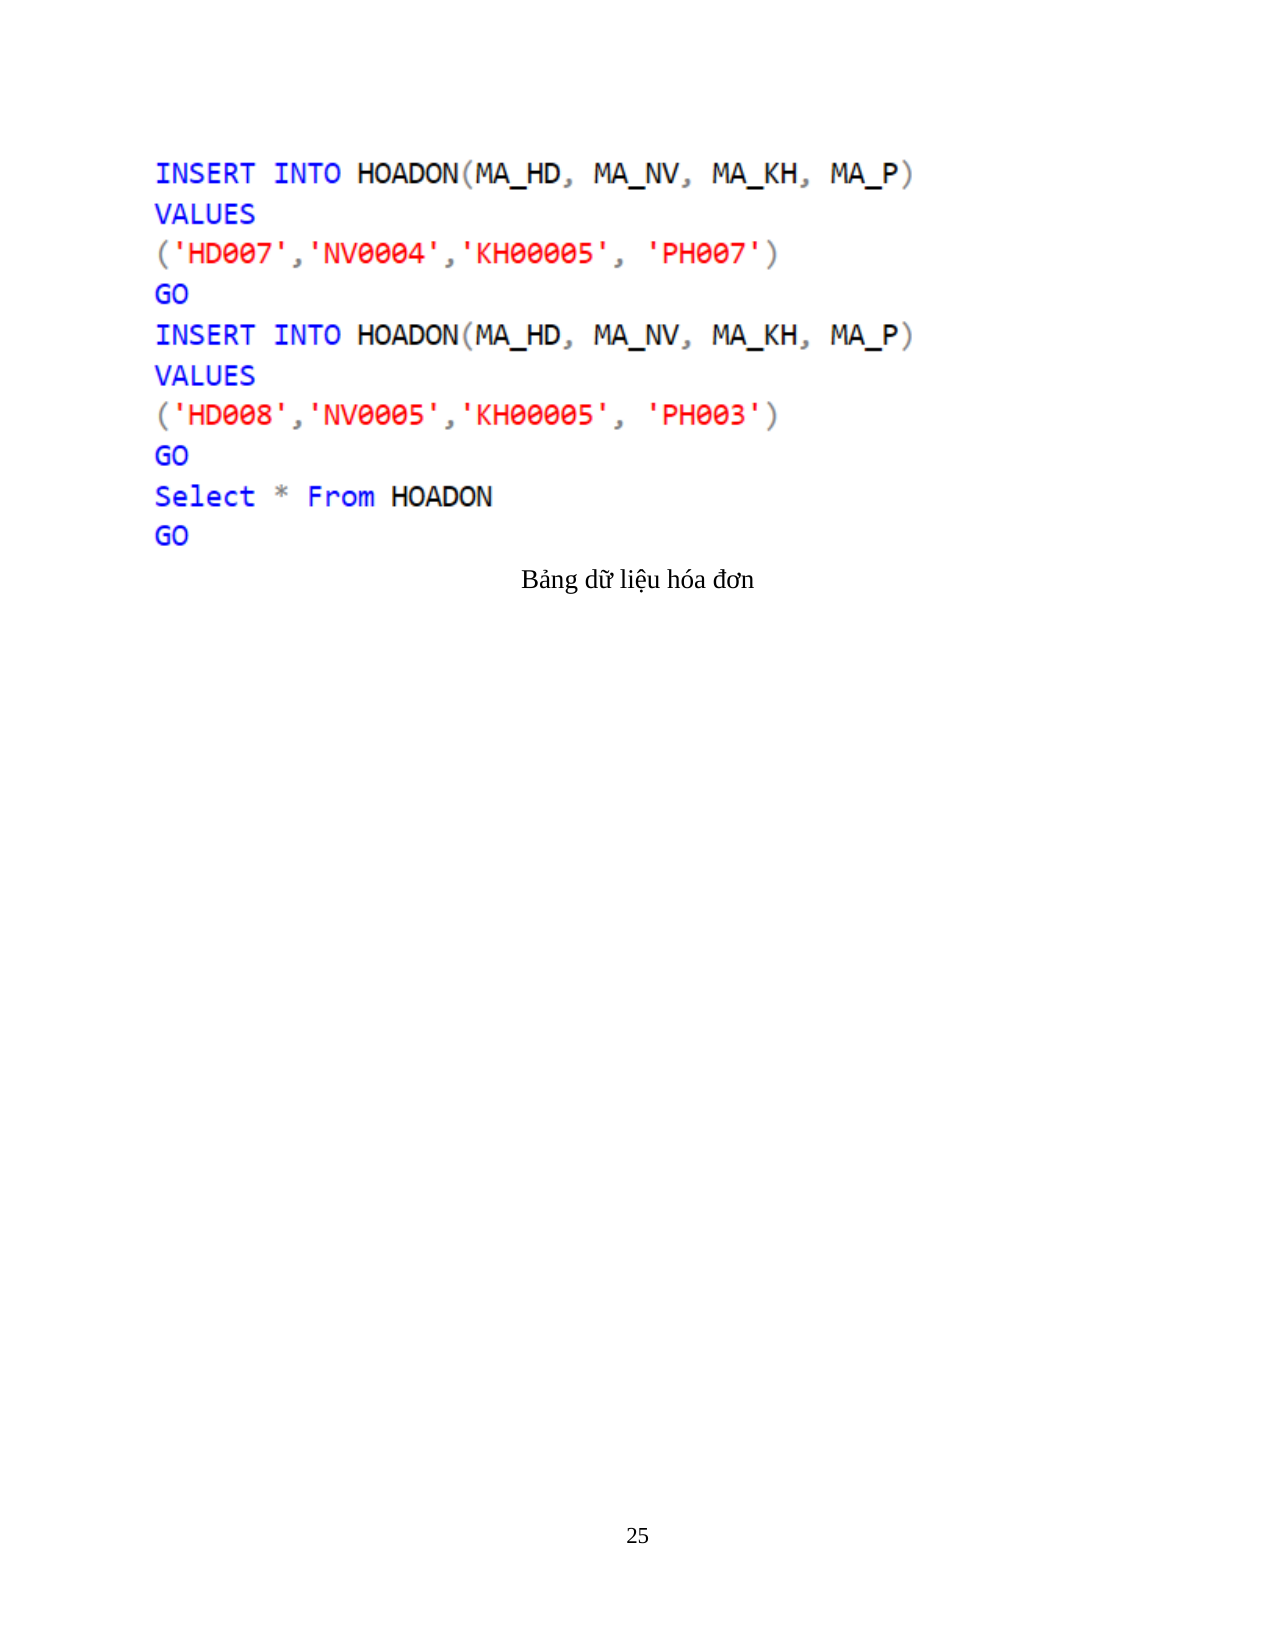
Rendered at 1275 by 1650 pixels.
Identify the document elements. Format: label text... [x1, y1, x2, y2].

text Bảng dữ liệu hóa đơn [150, 564, 1125, 595]
picture [150, 150, 926, 560]
